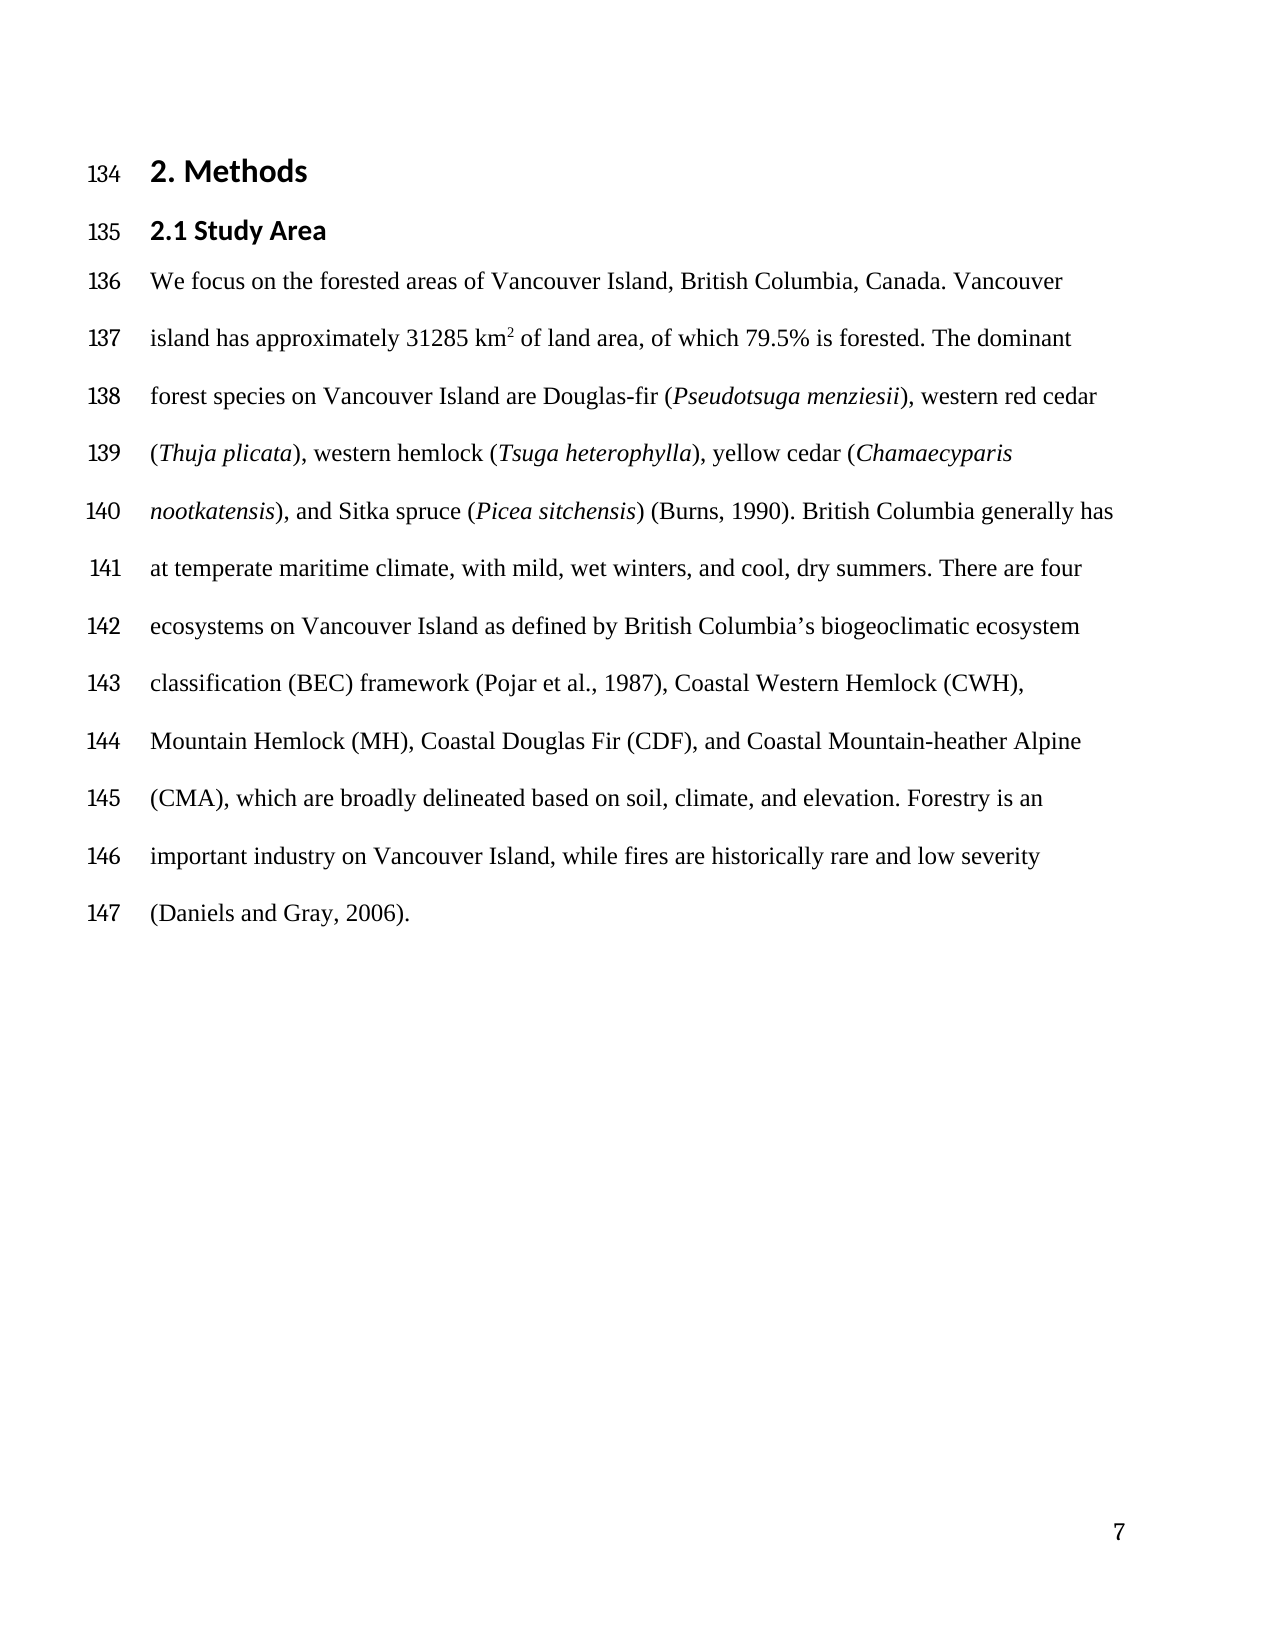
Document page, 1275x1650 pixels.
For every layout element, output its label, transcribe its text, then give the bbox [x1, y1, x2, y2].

subtitle 2. Methods [150, 150, 1125, 191]
subtitle 2.1 Study Area [150, 212, 1125, 247]
text We focus on the forested areas of Vancouver Island, British Columbia, Canada. Vancouver island has approximately 31285 km2 of land area, of which 79.5% is forested. The dominant forest species on Vancouver Island are Douglas-fir (Pseudotsuga menziesii), western red cedar (Thuja plicata), western hemlock (Tsuga heterophylla), yellow cedar (Chamaecyparis nootkatensis), and Sitka spruce (Picea sitchensis) (Burns, 1990). British Columbia generally has at temperate maritime climate, with mild, wet winters, and cool, dry summers. There are four ecosystems on Vancouver Island as defined by British Columbia’s biogeoclimatic ecosystem classification (BEC) framework (Pojar et al., 1987), Coastal Western Hemlock (CWH), Mountain Hemlock (MH), Coastal Douglas Fir (CDF), and Coastal Mountain-heather Alpine (CMA), which are broadly delineated based on soil, climate, and elevation. Forestry is an important industry on Vancouver Island, while fires are historically rare and low severity (Daniels and Gray, 2006). [150, 266, 1125, 927]
